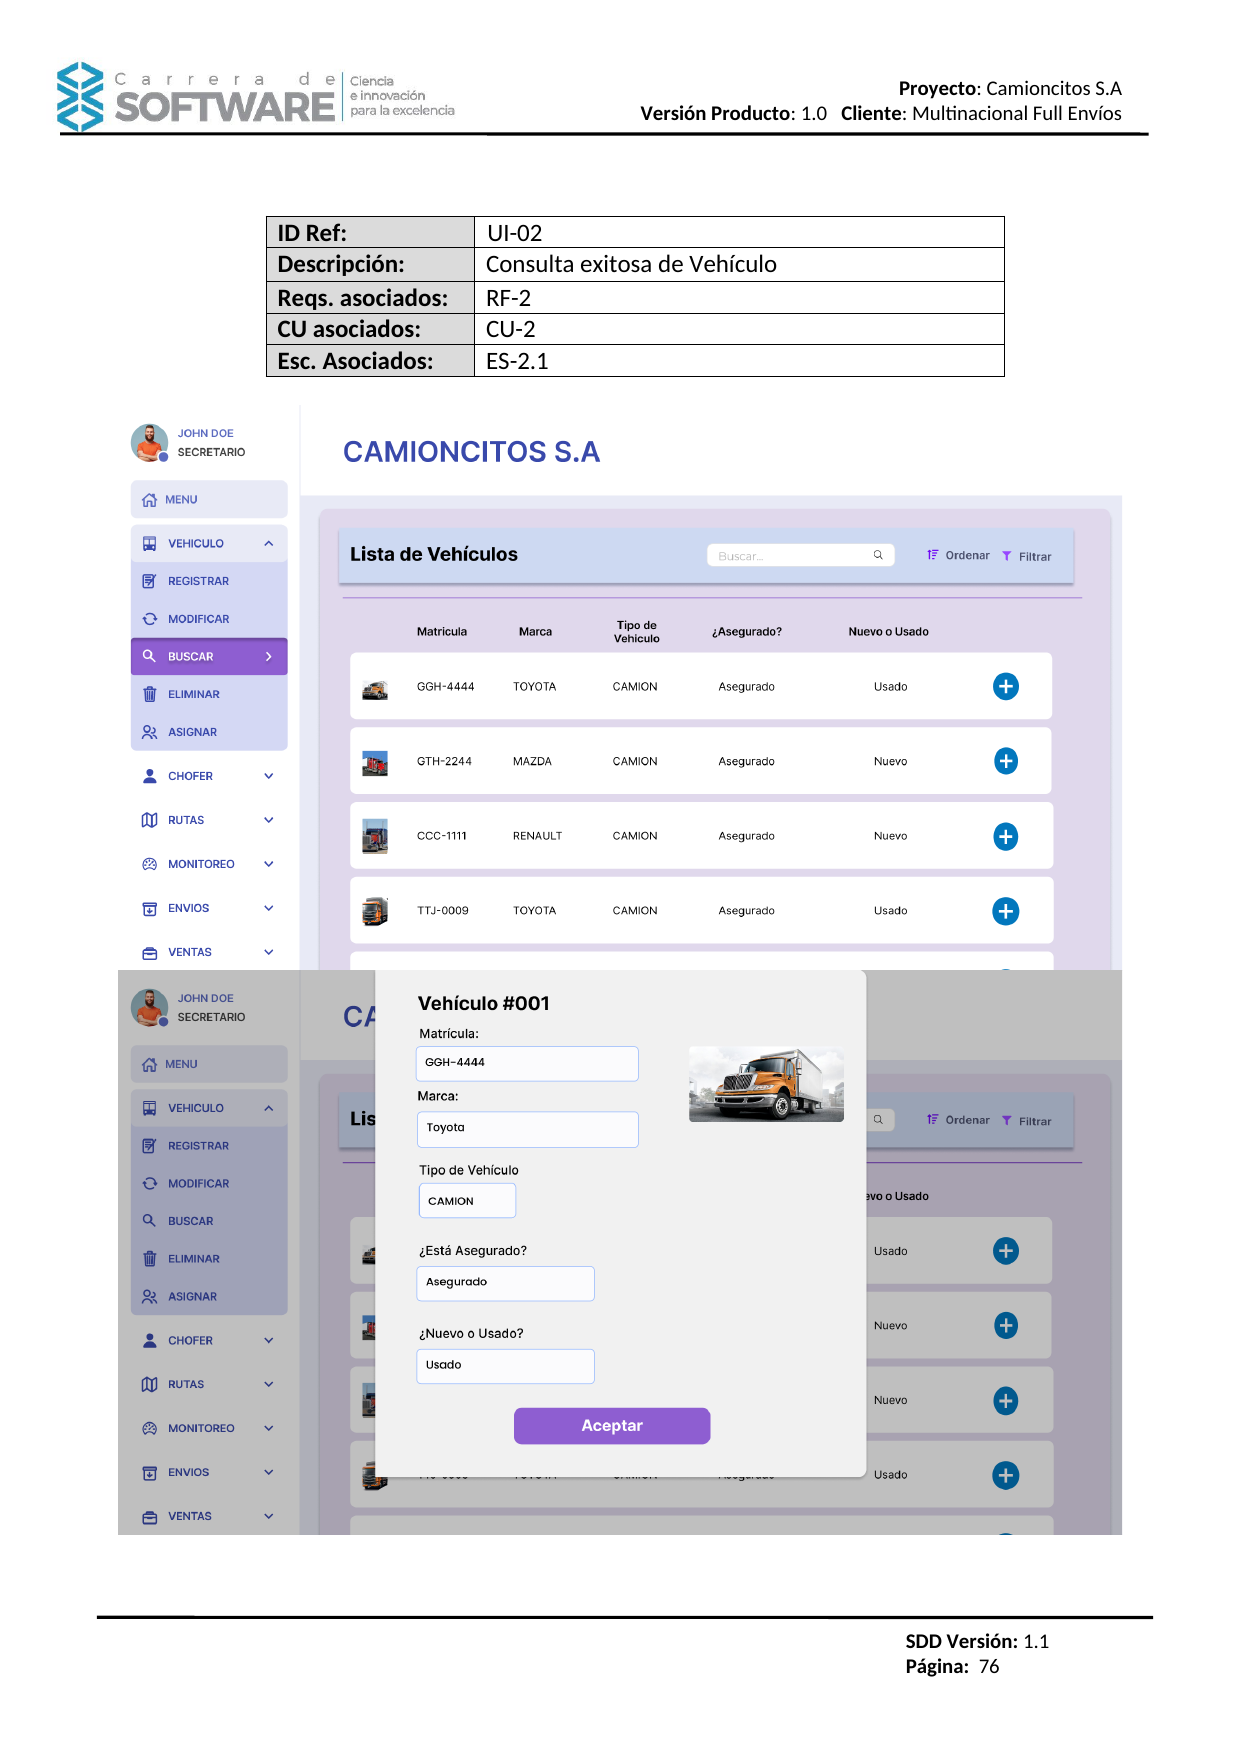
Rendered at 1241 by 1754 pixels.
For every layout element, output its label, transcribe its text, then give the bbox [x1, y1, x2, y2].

picture [46, 46, 461, 154]
table_cell Consulta exitosa de Vehículo [475, 248, 1004, 281]
table_cell ES-2.1 [475, 345, 1004, 376]
table_cell CU-2 [475, 314, 1004, 344]
table_cell CU asociados: [267, 314, 474, 344]
table_header UI-02 [475, 217, 1004, 247]
table_cell RF-2 [475, 282, 1004, 313]
table_cell Reqs. asociados: [267, 282, 474, 313]
table_cell Descripción: [267, 248, 474, 281]
picture [118, 405, 1123, 1535]
table_cell Esc. Asociados: [267, 345, 474, 376]
table_header ID Ref: [267, 217, 474, 247]
